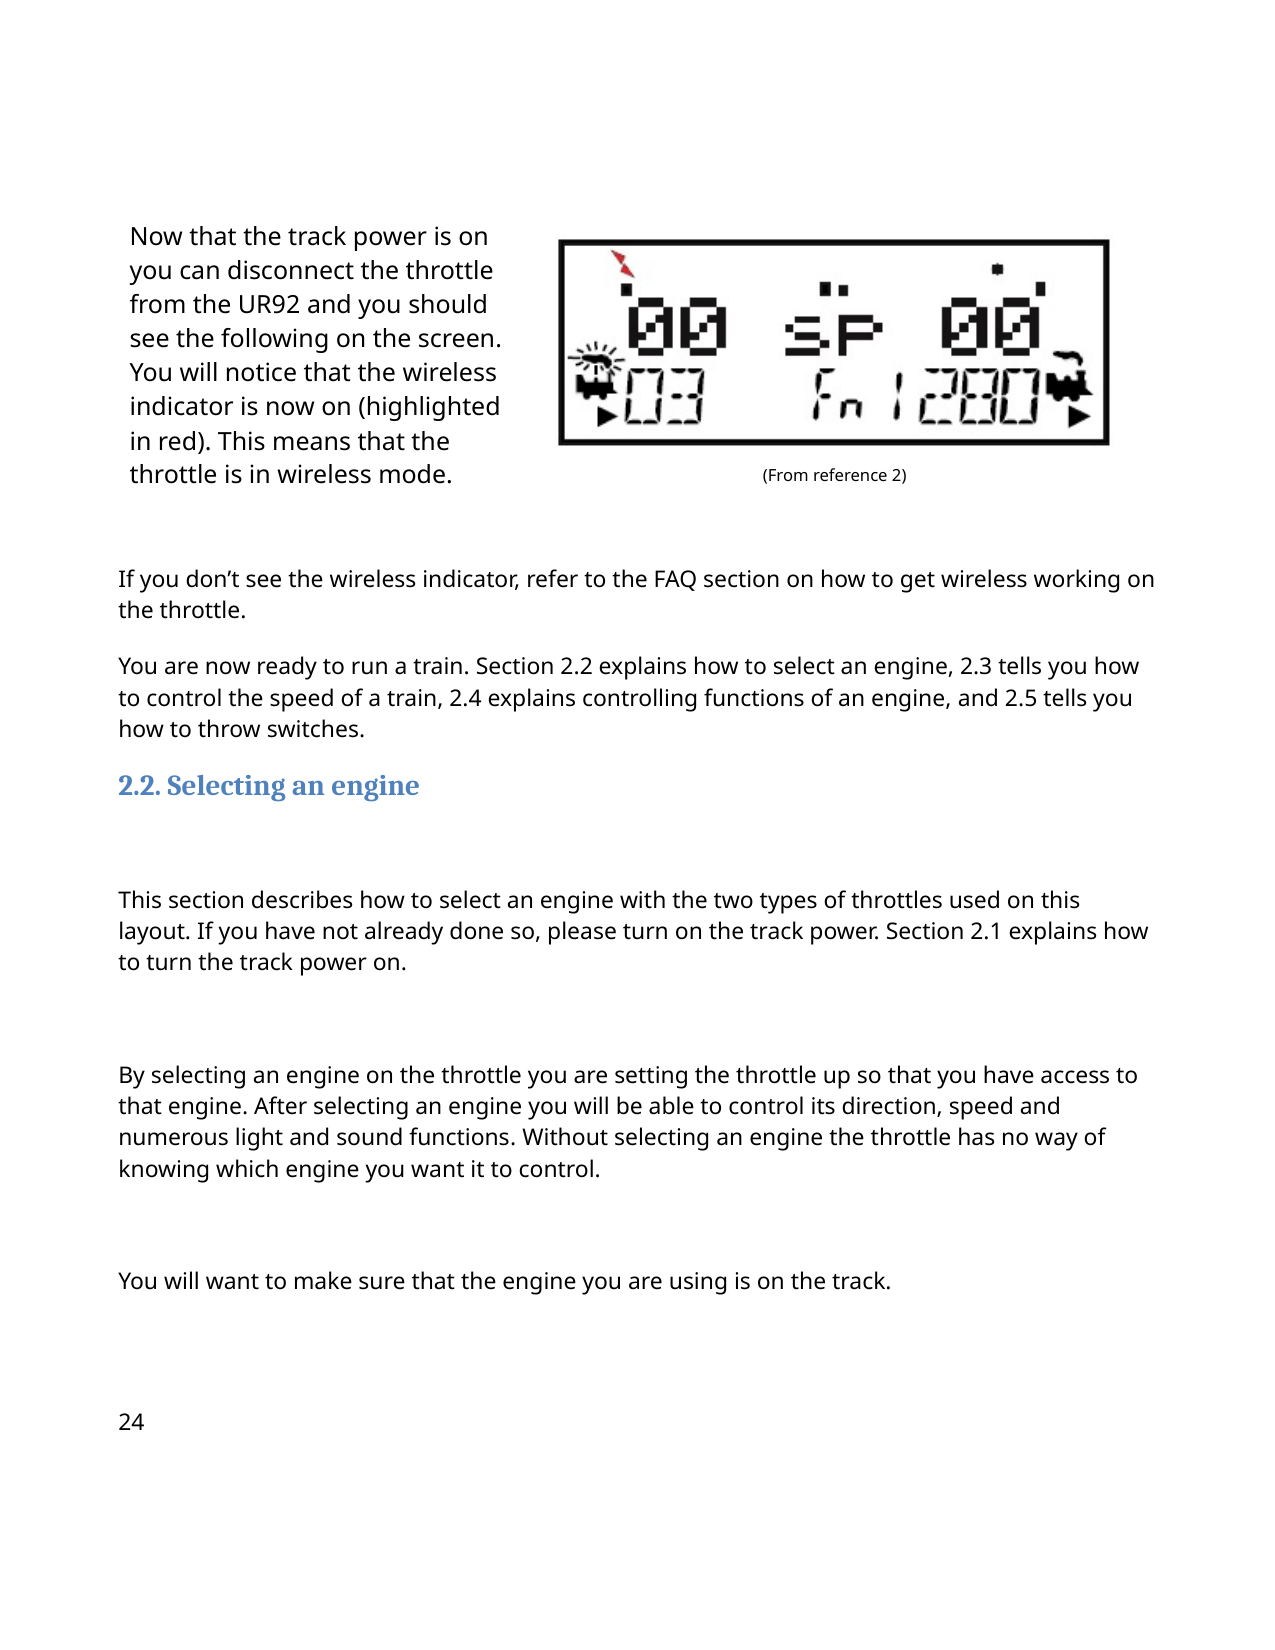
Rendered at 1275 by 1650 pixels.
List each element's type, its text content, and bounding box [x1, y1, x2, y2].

text You are now ready to run a train. Section 2.2 explains how to select an engine, 2.3 tells you how to control the speed of a train, 2.4 explains controlling functions of an engine, and 2.5 tells you how to throw switches. [118, 650, 1157, 744]
text You will want to make sure that the engine you are using is on the track. [118, 1265, 1157, 1296]
text By selecting an engine on the throttle you are setting the throttle up so that you have access to that engine. After selecting an engine you will be able to control its direction, speed and numerous light and sound functions. Without selecting an engine the throttle has no way of knowing which engine you want it to control. [118, 1059, 1157, 1184]
text If you don’t see the wireless indicator, refer to the FAQ section on how to get wireless working on the throttle. [118, 563, 1157, 625]
table_cell (From reference 2) [539, 219, 1131, 516]
text This section describes how to select an engine with the two types of throttles used on this layout. If you have not already done so, please turn on the track power. Section 2.1 explains how to turn the track power on. [118, 884, 1157, 978]
table_cell Now that the track power is on you can disconnect the throttle from the UR92 and you should see the following on the screen. You will notice that the wireless indicator is now on (highlighted in red). This means that the throttle is in wireless mode. [118, 219, 538, 516]
subtitle 2.2. Selecting an engine [118, 769, 1157, 803]
picture [554, 235, 1115, 452]
